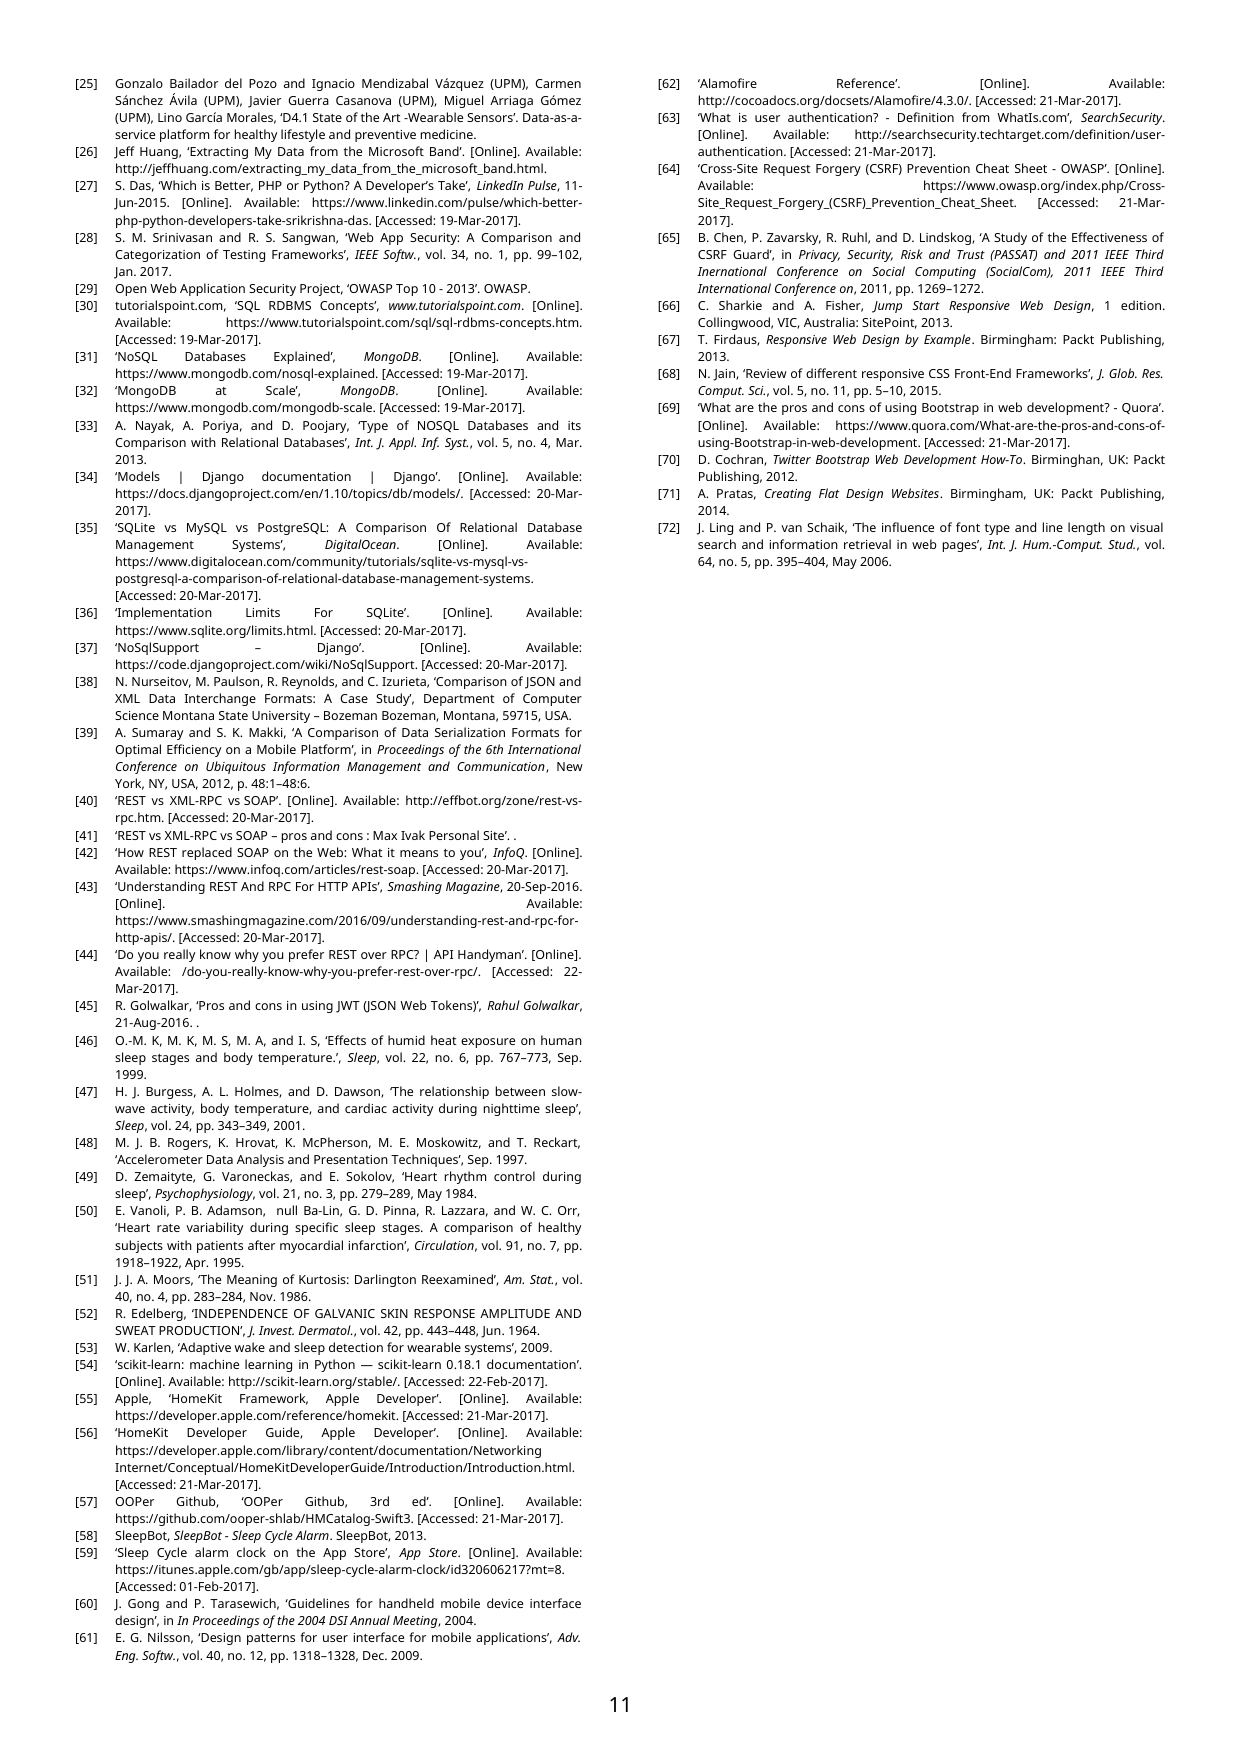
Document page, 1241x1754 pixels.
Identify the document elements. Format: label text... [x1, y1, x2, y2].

text [25] Gonzalo Bailador del Pozo and Ignacio Mendizabal Vázquez (UPM), Carmen Sánchez Ávila (UPM), Javier Guerra Casanova (UPM), Miguel Arriaga Gómez (UPM), Lino García Morales, ‘D4.1 State of the Art -Wearable Sensors’. Data-as-a-service platform for healthy lifestyle and preventive medicine. [75, 75, 583, 143]
text [46] O.-M. K, M. K, M. S, M. A, and I. S, ‘Effects of humid heat exposure on human sleep stages and body temperature.’, Sleep, vol. 22, no. 6, pp. 767–773, Sep. 1999. [75, 1032, 583, 1083]
text [35] ‘SQLite vs MySQL vs PostgreSQL: A Comparison Of Relational Database Management Systems’, DigitalOcean. [Online]. Available: https://www.digitalocean.com/community/tutorials/sqlite-vs-mysql-vs-postgresql-a-comparison-of-relational-database-management-systems. [Accessed: 20-Mar-2017]. [75, 519, 583, 604]
text [61] E. G. Nilsson, ‘Design patterns for user interface for mobile applications’, Adv. Eng. Softw., vol. 40, no. 12, pp. 1318–1328, Dec. 2009. [75, 1629, 583, 1664]
text [69] ‘What are the pros and cons of using Bootstrap in web development? - Quora’. [Online]. Available: https://www.quora.com/What-are-the-pros-and-cons-of-using-Bootstrap-in-web-development. [Accessed: 21-Mar-2017]. [658, 399, 1165, 451]
text [42] ‘How REST replaced SOAP on the Web: What it means to you’, InfoQ. [Online]. Available: https://www.infoq.com/articles/rest-soap. [Accessed: 20-Mar-2017]. [75, 844, 583, 878]
text [29] Open Web Application Security Project, ‘OWASP Top 10 - 2013’. OWASP. [75, 280, 583, 297]
text [53] W. Karlen, ‘Adaptive wake and sleep detection for wearable systems’, 2009. [75, 1339, 583, 1356]
text [38] N. Nurseitov, M. Paulson, R. Reynolds, and C. Izurieta, ‘Comparison of JSON and XML Data Interchange Formats: A Case Study’, Department of Computer Science Montana State University – Bozeman Bozeman, Montana, 59715, USA. [75, 673, 583, 724]
text [71] A. Pratas, Creating Flat Design Websites. Birmingham, UK: Packt Publishing, 2014. [658, 485, 1165, 519]
text [63] ‘What is user authentication? - Definition from WhatIs.com’, SearchSecurity. [Online]. Available: http://searchsecurity.techtarget.com/definition/user-authentication. [Accessed: 21-Mar-2017]. [658, 109, 1165, 160]
text [43] ‘Understanding REST And RPC For HTTP APIs’, Smashing Magazine, 20-Sep-2016. [Online]. Available: https://www.smashingmagazine.com/2016/09/understanding-rest-and-rpc-for-http-apis/. [Accessed: 20-Mar-2017]. [75, 878, 583, 946]
text [47] H. J. Burgess, A. L. Holmes, and D. Dawson, ‘The relationship between slow-wave activity, body temperature, and cardiac activity during nighttime sleep’, Sleep, vol. 24, pp. 343–349, 2001. [75, 1083, 583, 1134]
text [39] A. Sumaray and S. K. Makki, ‘A Comparison of Data Serialization Formats for Optimal Efficiency on a Mobile Platform’, in Proceedings of the 6th International Conference on Ubiquitous Information Management and Communication, New York, NY, USA, 2012, p. 48:1–48:6. [75, 724, 583, 792]
text [49] D. Zemaityte, G. Varoneckas, and E. Sokolov, ‘Heart rhythm control during sleep’, Psychophysiology, vol. 21, no. 3, pp. 279–289, May 1984. [75, 1168, 583, 1202]
text [34] ‘Models | Django documentation | Django’. [Online]. Available: https://docs.djangoproject.com/en/1.10/topics/db/models/. [Accessed: 20-Mar-2017]. [75, 468, 583, 519]
text [51] J. J. A. Moors, ‘The Meaning of Kurtosis: Darlington Reexamined’, Am. Stat., vol. 40, no. 4, pp. 283–284, Nov. 1986. [75, 1271, 583, 1305]
text [36] ‘Implementation Limits For SQLite’. [Online]. Available: https://www.sqlite.org/limits.html. [Accessed: 20-Mar-2017]. [75, 604, 583, 639]
text [52] R. Edelberg, ‘INDEPENDENCE OF GALVANIC SKIN RESPONSE AMPLITUDE AND SWEAT PRODUCTION’, J. Invest. Dermatol., vol. 42, pp. 443–448, Jun. 1964. [75, 1305, 583, 1339]
text [41] ‘REST vs XML-RPC vs SOAP – pros and cons : Max Ivak Personal Site’. . [75, 827, 583, 844]
text [40] ‘REST vs XML-RPC vs SOAP’. [Online]. Available: http://effbot.org/zone/rest-vs-rpc.htm. [Accessed: 20-Mar-2017]. [75, 792, 583, 827]
text [50] E. Vanoli, P. B. Adamson, null Ba-Lin, G. D. Pinna, R. Lazzara, and W. C. Orr, ‘Heart rate variability during specific sleep stages. A comparison of healthy subjects with patients after myocardial infarction’, Circulation, vol. 91, no. 7, pp. 1918–1922, Apr. 1995. [75, 1202, 583, 1271]
text [26] Jeff Huang, ‘Extracting My Data from the Microsoft Band’. [Online]. Available: http://jeffhuang.com/extracting_my_data_from_the_microsoft_band.html. [75, 143, 583, 177]
text [64] ‘Cross-Site Request Forgery (CSRF) Prevention Cheat Sheet - OWASP’. [Online]. Available: https://www.owasp.org/index.php/Cross-Site_Request_Forgery_(CSRF)_Prevention_Cheat_Sheet. [Accessed: 21-Mar-2017]. [658, 160, 1165, 229]
text [48] M. J. B. Rogers, K. Hrovat, K. McPherson, M. E. Moskowitz, and T. Reckart, ‘Accelerometer Data Analysis and Presentation Techniques’, Sep. 1997. [75, 1134, 583, 1168]
text [27] S. Das, ‘Which is Better, PHP or Python? A Developer’s Take’, LinkedIn Pulse, 11-Jun-2015. [Online]. Available: https://www.linkedin.com/pulse/which-better-php-python-developers-take-srikrishna-das. [Accessed: 19-Mar-2017]. [75, 177, 583, 229]
text [60] J. Gong and P. Tarasewich, ‘Guidelines for handheld mobile device interface design’, in In Proceedings of the 2004 DSI Annual Meeting, 2004. [75, 1595, 583, 1629]
text [54] ‘scikit-learn: machine learning in Python — scikit-learn 0.18.1 documentation’. [Online]. Available: http://scikit-learn.org/stable/. [Accessed: 22-Feb-2017]. [75, 1356, 583, 1390]
text [70] D. Cochran, Twitter Bootstrap Web Development How-To. Birminghan, UK: Packt Publishing, 2012. [658, 451, 1165, 485]
text [59] ‘Sleep Cycle alarm clock on the App Store’, App Store. [Online]. Available: https://itunes.apple.com/gb/app/sleep-cycle-alarm-clock/id320606217?mt=8. [Accessed: 01-Feb-2017]. [75, 1544, 583, 1595]
text [68] N. Jain, ‘Review of different responsive CSS Front-End Frameworks’, J. Glob. Res. Comput. Sci., vol. 5, no. 11, pp. 5–10, 2015. [658, 365, 1165, 399]
text [62] ‘Alamofire Reference’. [Online]. Available: http://cocoadocs.org/docsets/Alamofire/4.3.0/. [Accessed: 21-Mar-2017]. [658, 75, 1165, 109]
text [72] J. Ling and P. van Schaik, ‘The influence of font type and line length on visual search and information retrieval in web pages’, Int. J. Hum.-Comput. Stud., vol. 64, no. 5, pp. 395–404, May 2006. [658, 519, 1165, 570]
text [28] S. M. Srinivasan and R. S. Sangwan, ‘Web App Security: A Comparison and Categorization of Testing Frameworks’, IEEE Softw., vol. 34, no. 1, pp. 99–102, Jan. 2017. [75, 229, 583, 280]
text [58] SleepBot, SleepBot - Sleep Cycle Alarm. SleepBot, 2013. [75, 1527, 583, 1544]
text [31] ‘NoSQL Databases Explained’, MongoDB. [Online]. Available: https://www.mongodb.com/nosql-explained. [Accessed: 19-Mar-2017]. [75, 348, 583, 382]
text [30] tutorialspoint.com, ‘SQL RDBMS Concepts’, www.tutorialspoint.com. [Online]. Available: https://www.tutorialspoint.com/sql/sql-rdbms-concepts.htm. [Accessed: 19-Mar-2017]. [75, 297, 583, 348]
text [55] Apple, ‘HomeKit Framework, Apple Developer’. [Online]. Available: https://developer.apple.com/reference/homekit. [Accessed: 21-Mar-2017]. [75, 1390, 583, 1424]
text [45] R. Golwalkar, ‘Pros and cons in using JWT (JSON Web Tokens)’, Rahul Golwalkar, 21-Aug-2016. . [75, 997, 583, 1032]
text [57] OOPer Github, ‘OOPer Github, 3rd ed’. [Online]. Available: https://github.com/ooper-shlab/HMCatalog-Swift3. [Accessed: 21-Mar-2017]. [75, 1493, 583, 1527]
text [56] ‘HomeKit Developer Guide, Apple Developer’. [Online]. Available: https://developer.apple.com/library/content/documentation/Networking Internet/Conceptual/HomeKitDeveloperGuide/Introduction/Introduction.html. [Accessed: 21-Mar-2017]. [75, 1424, 583, 1493]
text [66] C. Sharkie and A. Fisher, Jump Start Responsive Web Design, 1 edition. Collingwood, VIC, Australia: SitePoint, 2013. [658, 297, 1165, 331]
text [32] ‘MongoDB at Scale’, MongoDB. [Online]. Available: https://www.mongodb.com/mongodb-scale. [Accessed: 19-Mar-2017]. [75, 382, 583, 417]
text [37] ‘NoSqlSupport – Django’. [Online]. Available: https://code.djangoproject.com/wiki/NoSqlSupport. [Accessed: 20-Mar-2017]. [75, 639, 583, 673]
text [44] ‘Do you really know why you prefer REST over RPC? | API Handyman’. [Online]. Available: /do-you-really-know-why-you-prefer-rest-over-rpc/. [Accessed: 22-Mar-2017]. [75, 946, 583, 997]
text [65] B. Chen, P. Zavarsky, R. Ruhl, and D. Lindskog, ‘A Study of the Effectiveness of CSRF Guard’, in Privacy, Security, Risk and Trust (PASSAT) and 2011 IEEE Third Inernational Conference on Social Computing (SocialCom), 2011 IEEE Third International Conference on, 2011, pp. 1269–1272. [658, 229, 1165, 297]
text [67] T. Firdaus, Responsive Web Design by Example. Birmingham: Packt Publishing, 2013. [658, 331, 1165, 365]
text [33] A. Nayak, A. Poriya, and D. Poojary, ‘Type of NOSQL Databases and its Comparison with Relational Databases’, Int. J. Appl. Inf. Syst., vol. 5, no. 4, Mar. 2013. [75, 417, 583, 468]
